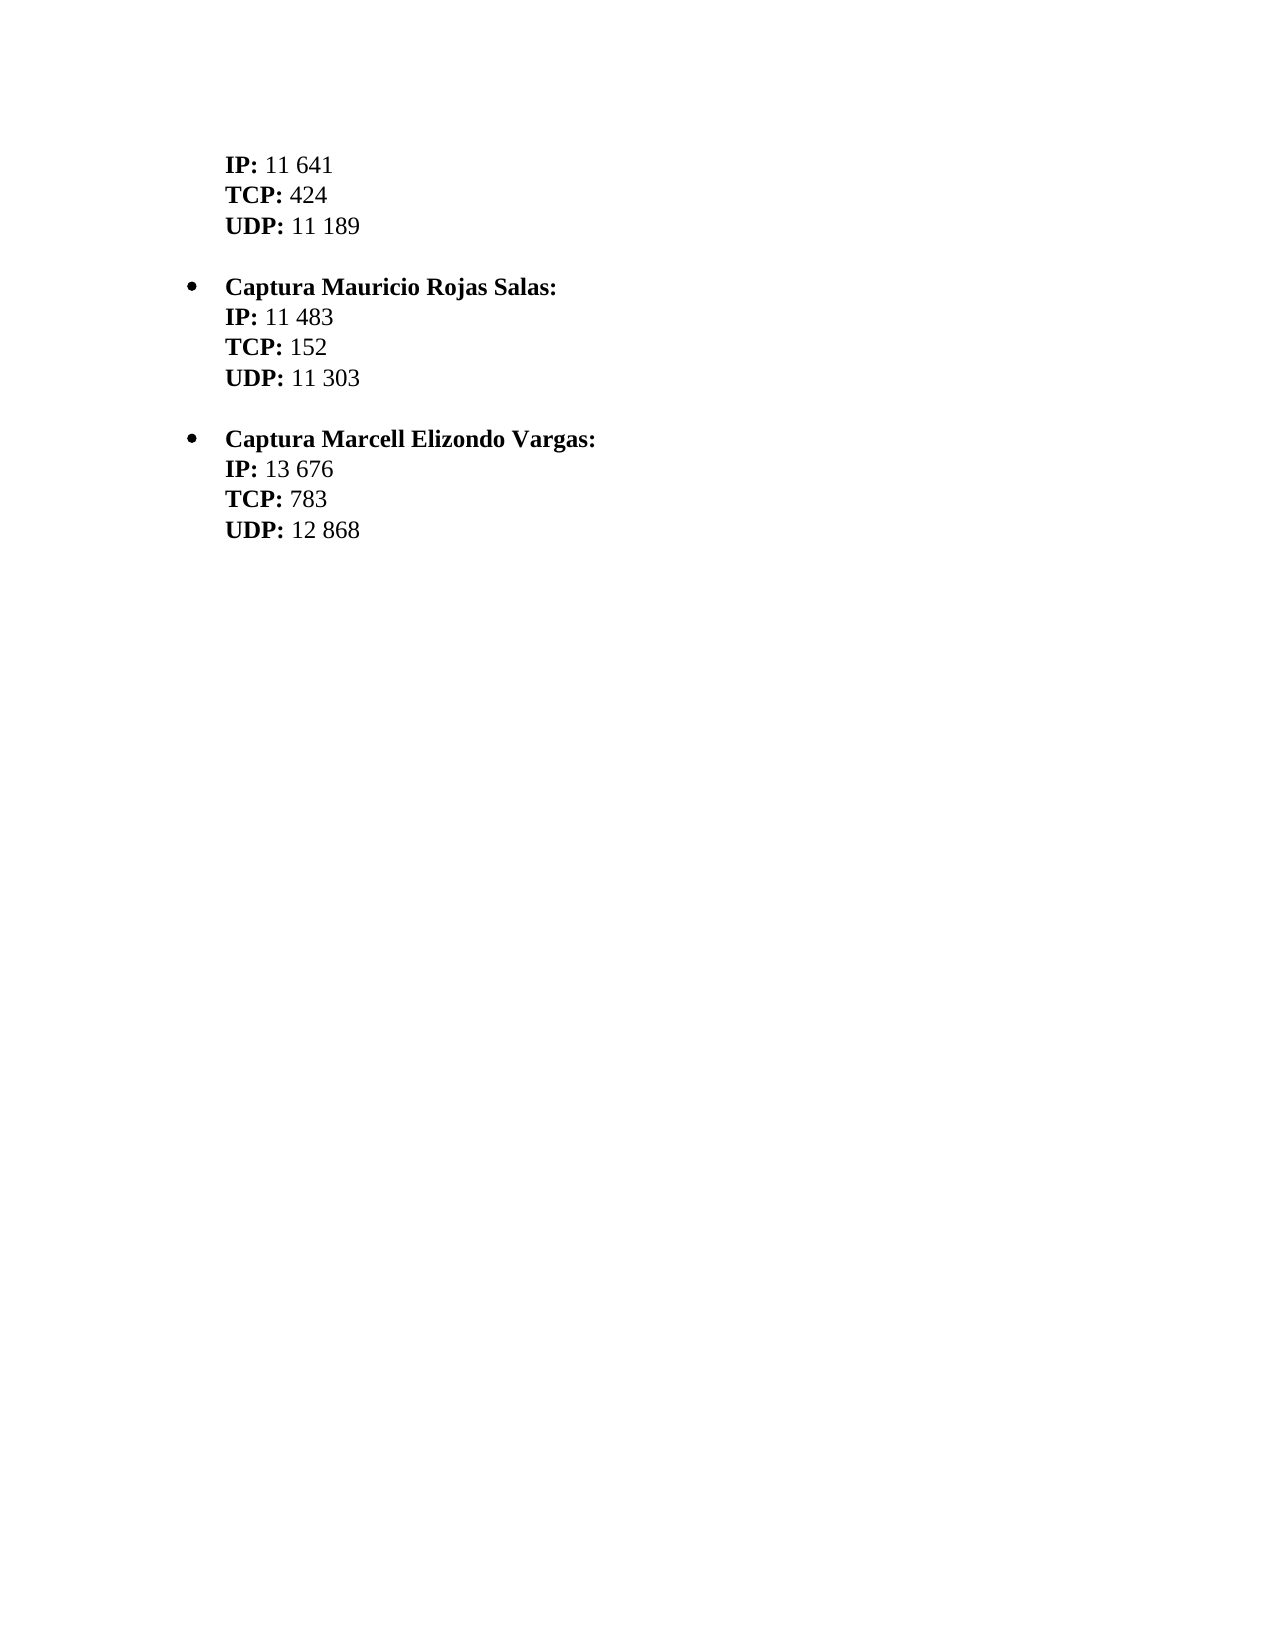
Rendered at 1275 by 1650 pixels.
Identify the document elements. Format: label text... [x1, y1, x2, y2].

list Captura Marcell Elizondo Vargas: [187, 424, 1125, 452]
list IP: 11 483 [225, 302, 1125, 331]
list UDP: 11 303 [225, 363, 1125, 392]
list TCP: 424 [225, 180, 1125, 209]
list TCP: 783 [225, 484, 1125, 513]
list UDP: 11 189 [225, 211, 1125, 239]
list TCP: 152 [225, 332, 1125, 361]
list UDP: 12 868 [225, 515, 1125, 544]
list IP: 11 641 [225, 150, 1125, 179]
list Captura Mauricio Rojas Salas: [187, 272, 1125, 300]
list IP: 13 676 [225, 454, 1125, 483]
